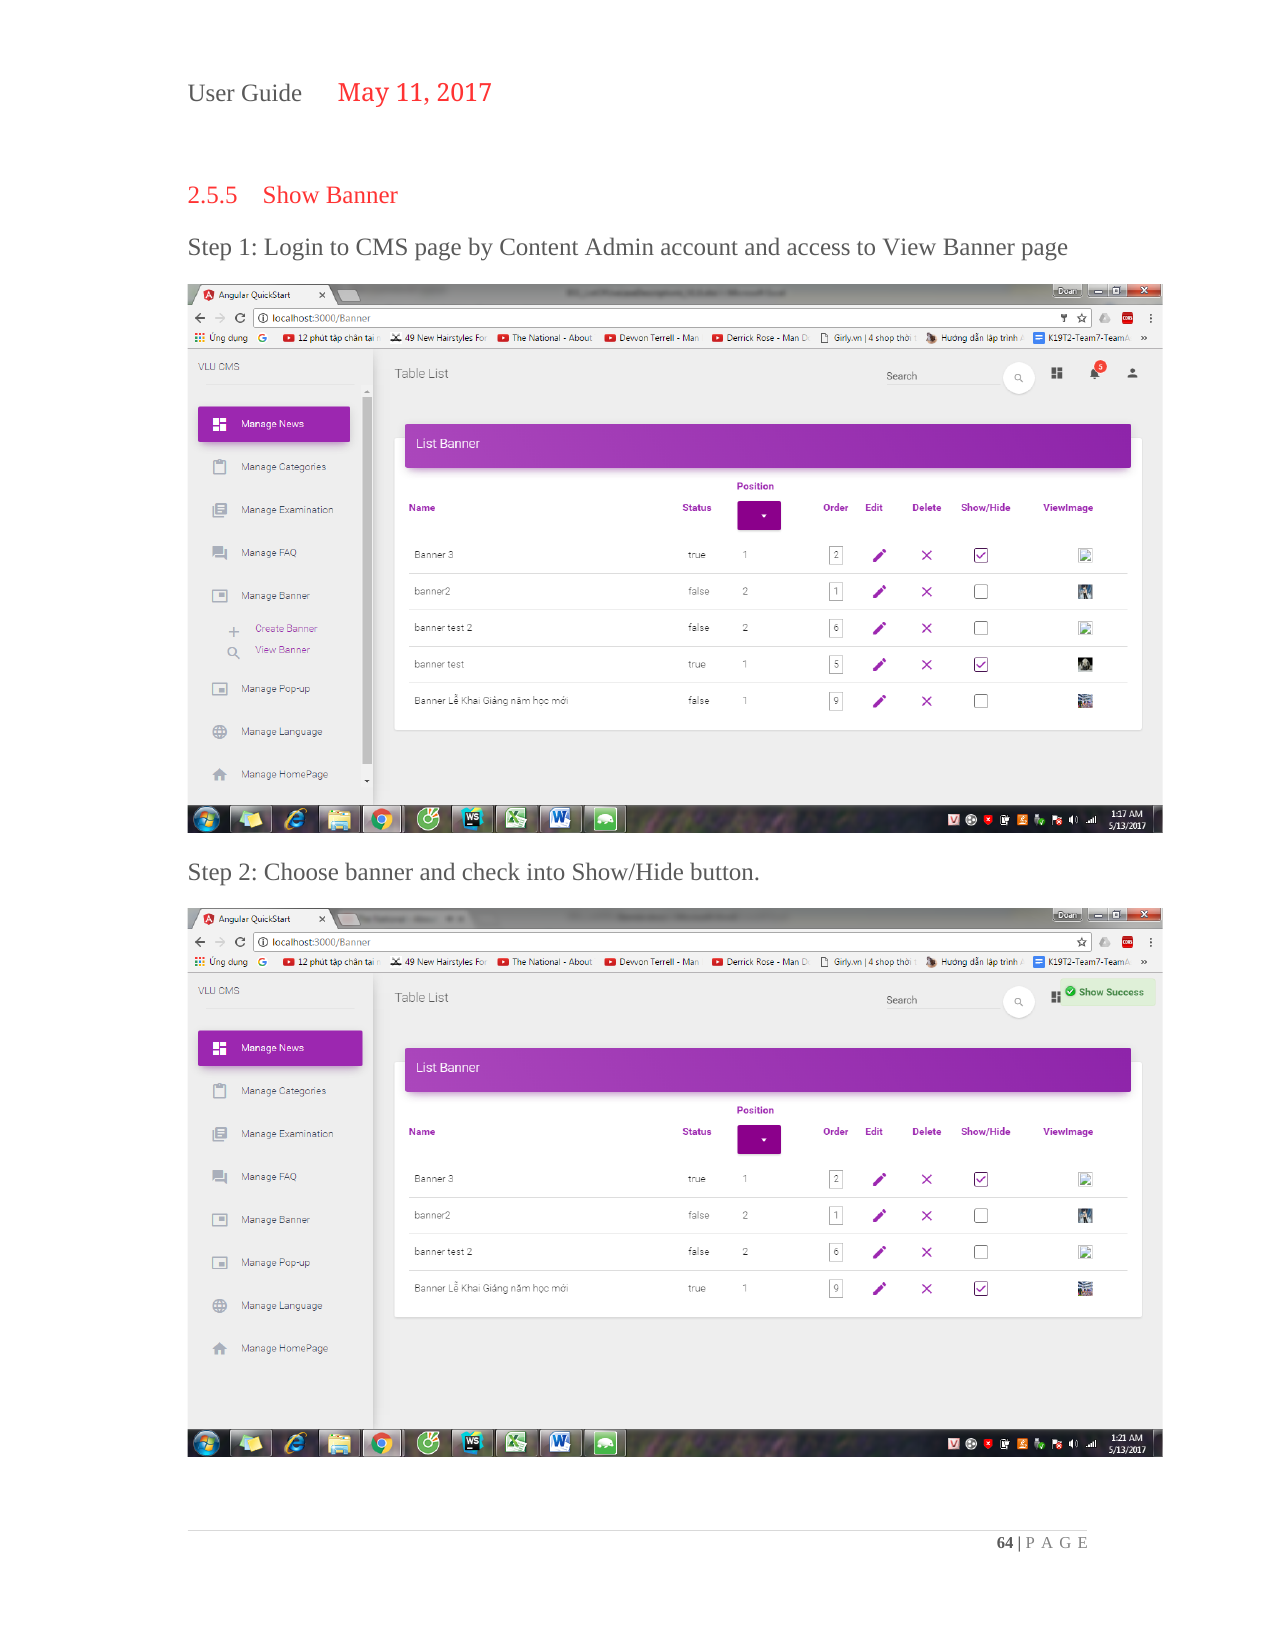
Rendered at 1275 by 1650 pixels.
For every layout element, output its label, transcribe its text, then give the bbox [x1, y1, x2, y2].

text Step 2: Choose banner and check into Show/Hide button. [187, 857, 1087, 885]
list Show Banner [187, 180, 1087, 209]
text Step 1: Login to CMS page by Content Admin account and access to View Banner page [187, 232, 1087, 261]
picture [187, 284, 1163, 833]
picture [187, 908, 1163, 1457]
